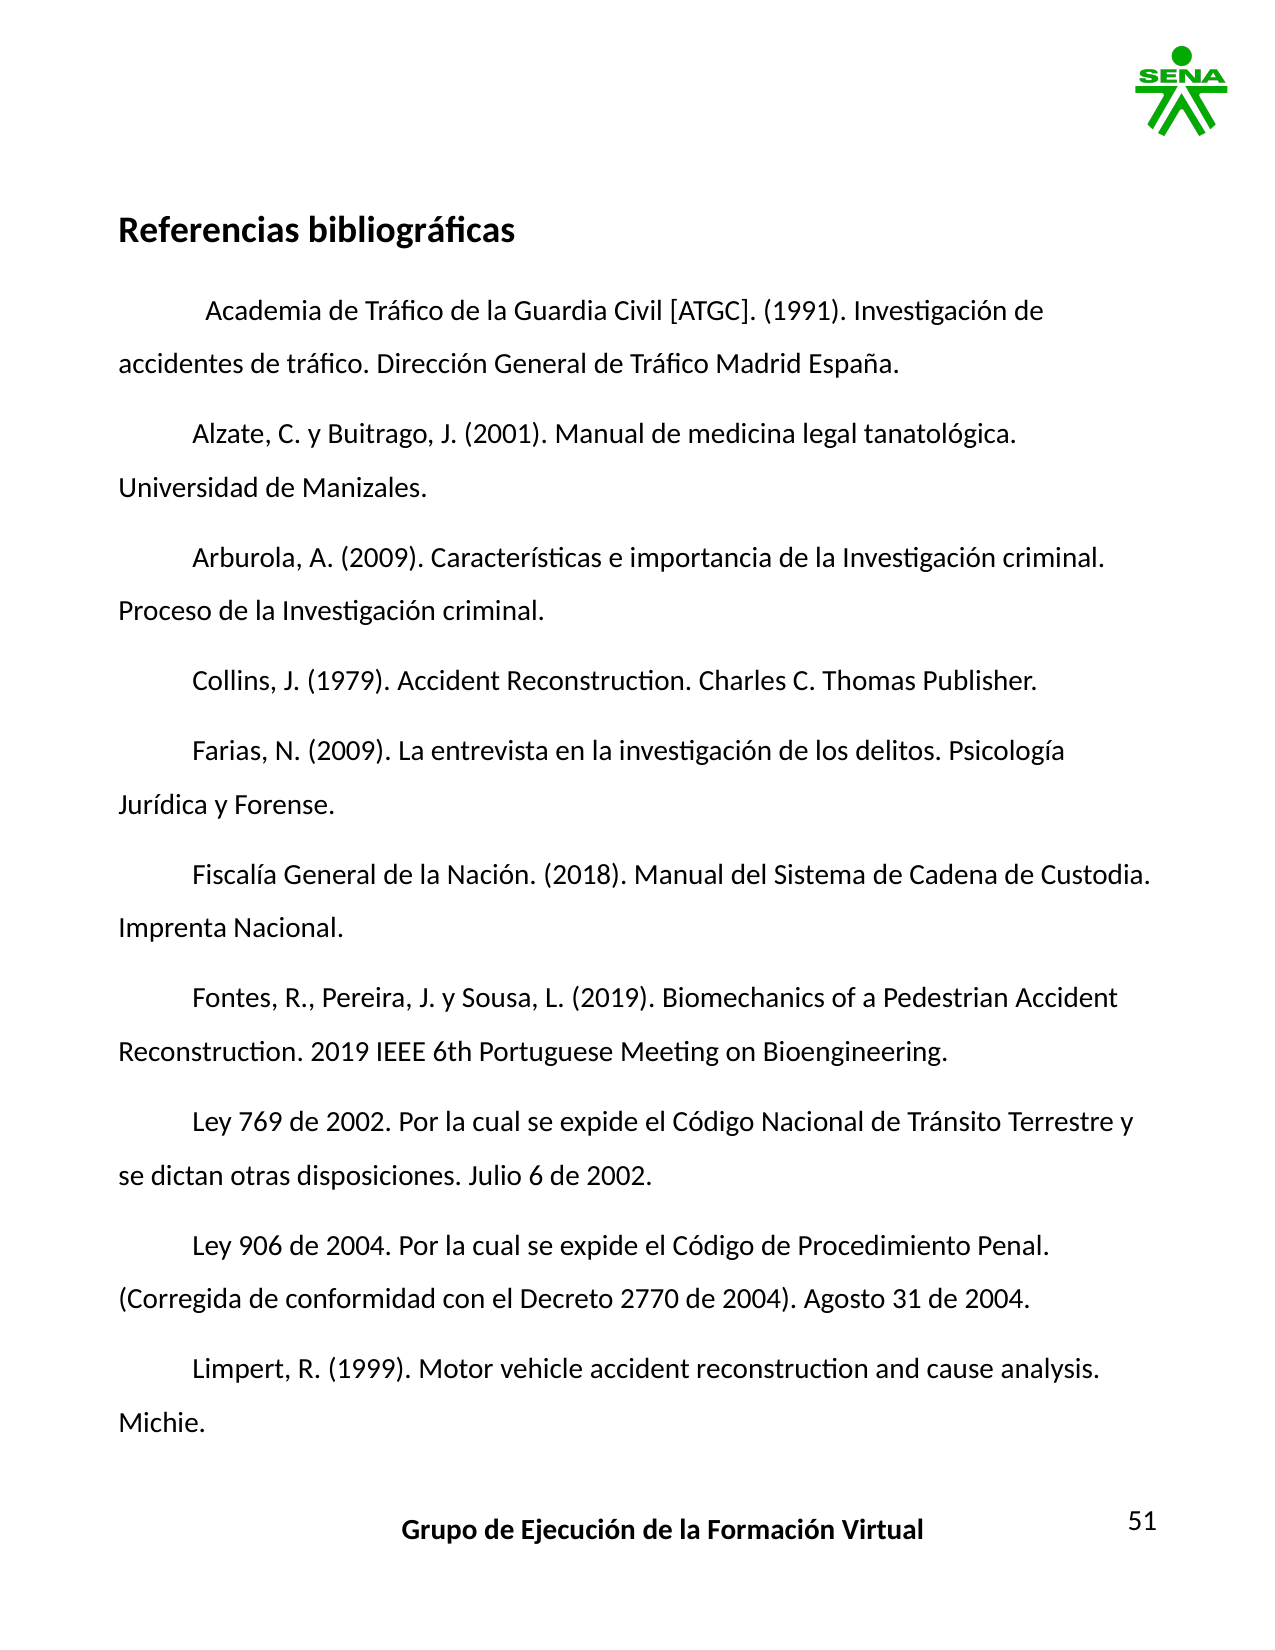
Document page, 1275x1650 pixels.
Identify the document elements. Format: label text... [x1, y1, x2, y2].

text Ley 769 de 2002. Por la cual se expide el Código Nacional de Tránsito Terrestre y se dictan otras disposiciones. Julio 6 de 2002. [118, 1103, 1157, 1192]
picture [1135, 46, 1228, 136]
text Farias, N. (2009). La entrevista en la investigación de los delitos. Psicología Jurídica y Forense. [118, 732, 1157, 822]
text Fiscalía General de la Nación. (2018). Manual del Sistema de Cadena de Custodia. Imprenta Nacional. [118, 856, 1157, 945]
text Collins, J. (1979). Accident Reconstruction. Charles C. Thomas Publisher. [118, 662, 1157, 698]
text Arburola, A. (2009). Características e importancia de la Investigación criminal. Proceso de la Investigación criminal. [118, 539, 1157, 628]
text Fontes, R., Pereira, J. y Sousa, L. (2019). Biomechanics of a Pedestrian Accident Reconstruction. 2019 IEEE 6th Portuguese Meeting on Bioengineering. [118, 979, 1157, 1069]
text Referencias bibliográficas [118, 206, 1157, 252]
text Alzate, C. y Buitrago, J. (2001). Manual de medicina legal tanatológica. Universidad de Manizales. [118, 415, 1157, 504]
text Academia de Tráfico de la Guardia Civil [ATGC]. (1991). Investigación de accidentes de tráfico. Dirección General de Tráfico Madrid España. [118, 292, 1157, 381]
text Ley 906 de 2004. Por la cual se expide el Código de Procedimiento Penal. (Corregida de conformidad con el Decreto 2770 de 2004). Agosto 31 de 2004. [118, 1227, 1157, 1316]
text Limpert, R. (1999). Motor vehicle accident reconstruction and cause analysis. Michie. [118, 1350, 1157, 1439]
